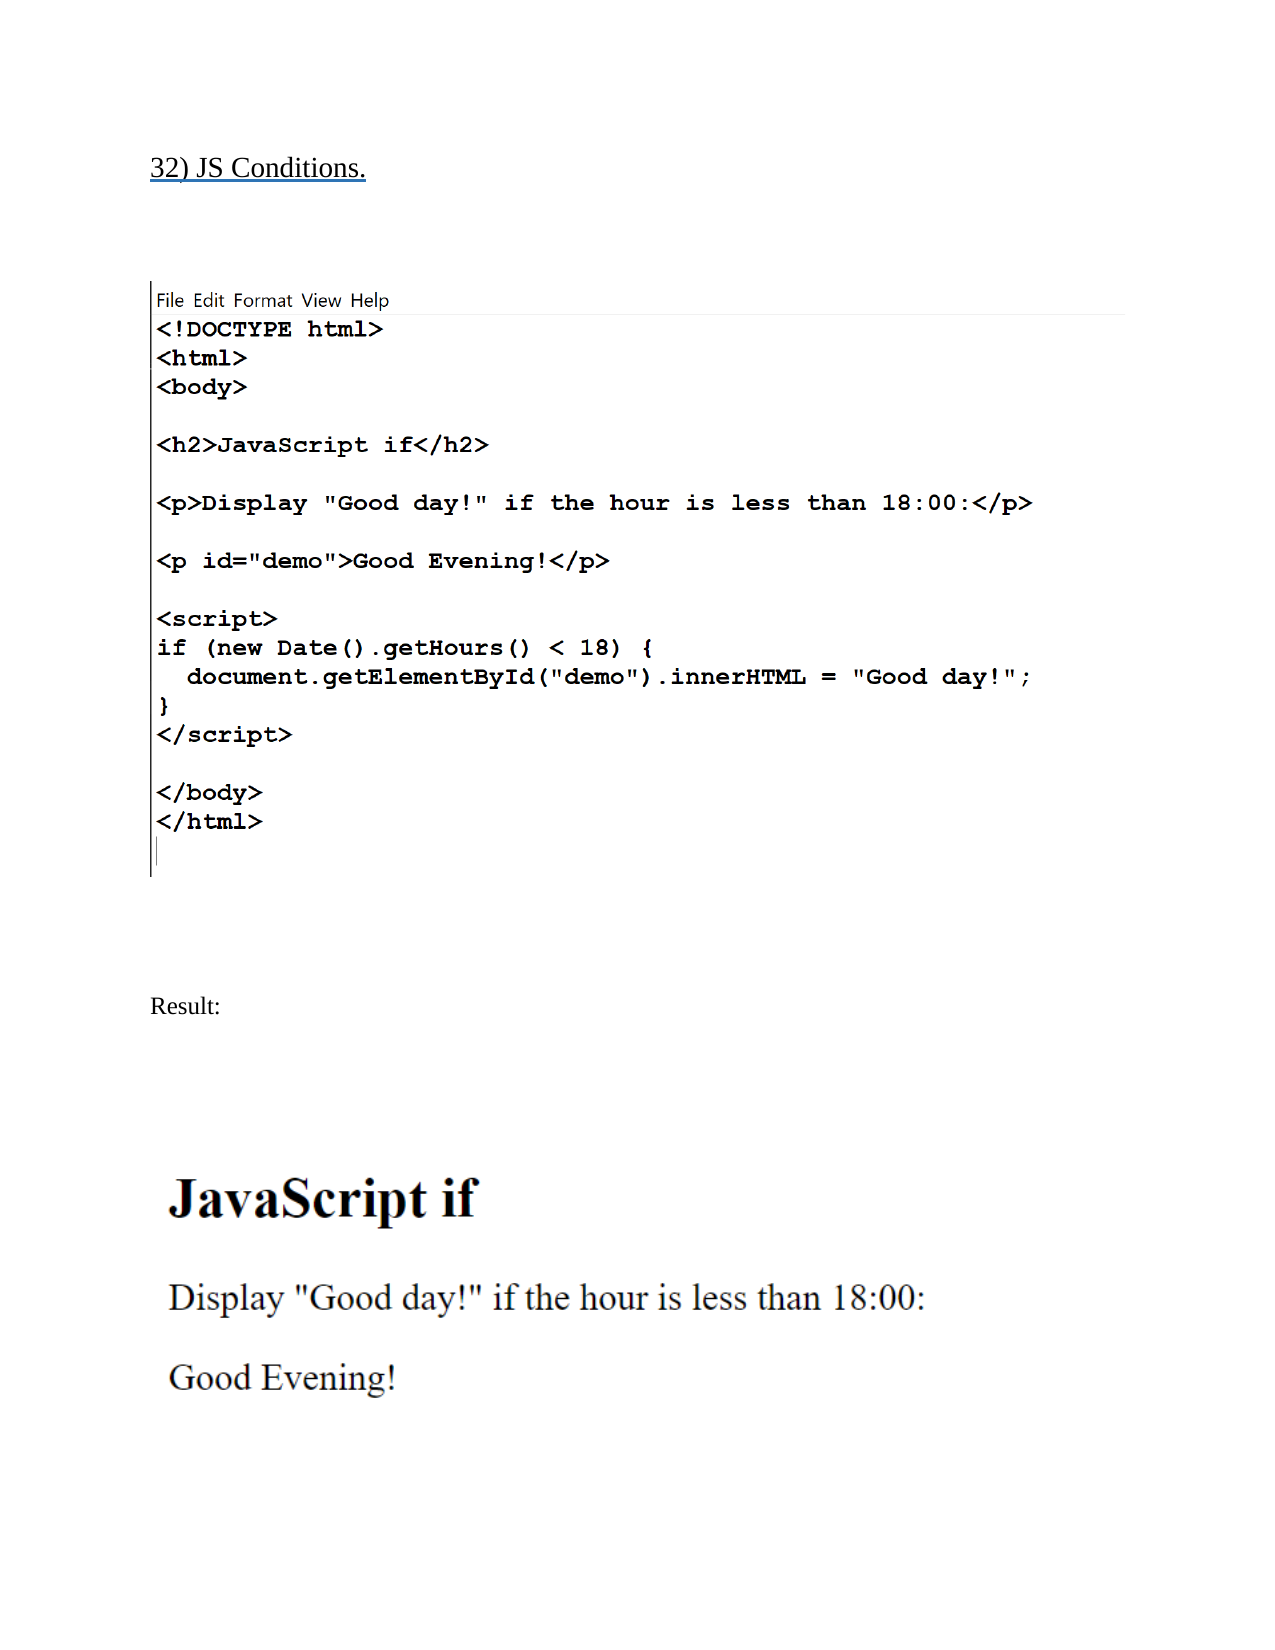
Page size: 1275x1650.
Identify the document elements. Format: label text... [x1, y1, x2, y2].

subtitle 32) JS Conditions. [150, 150, 1125, 183]
text Result: [150, 991, 1125, 1020]
picture [150, 281, 1125, 877]
picture [150, 1134, 1125, 1482]
